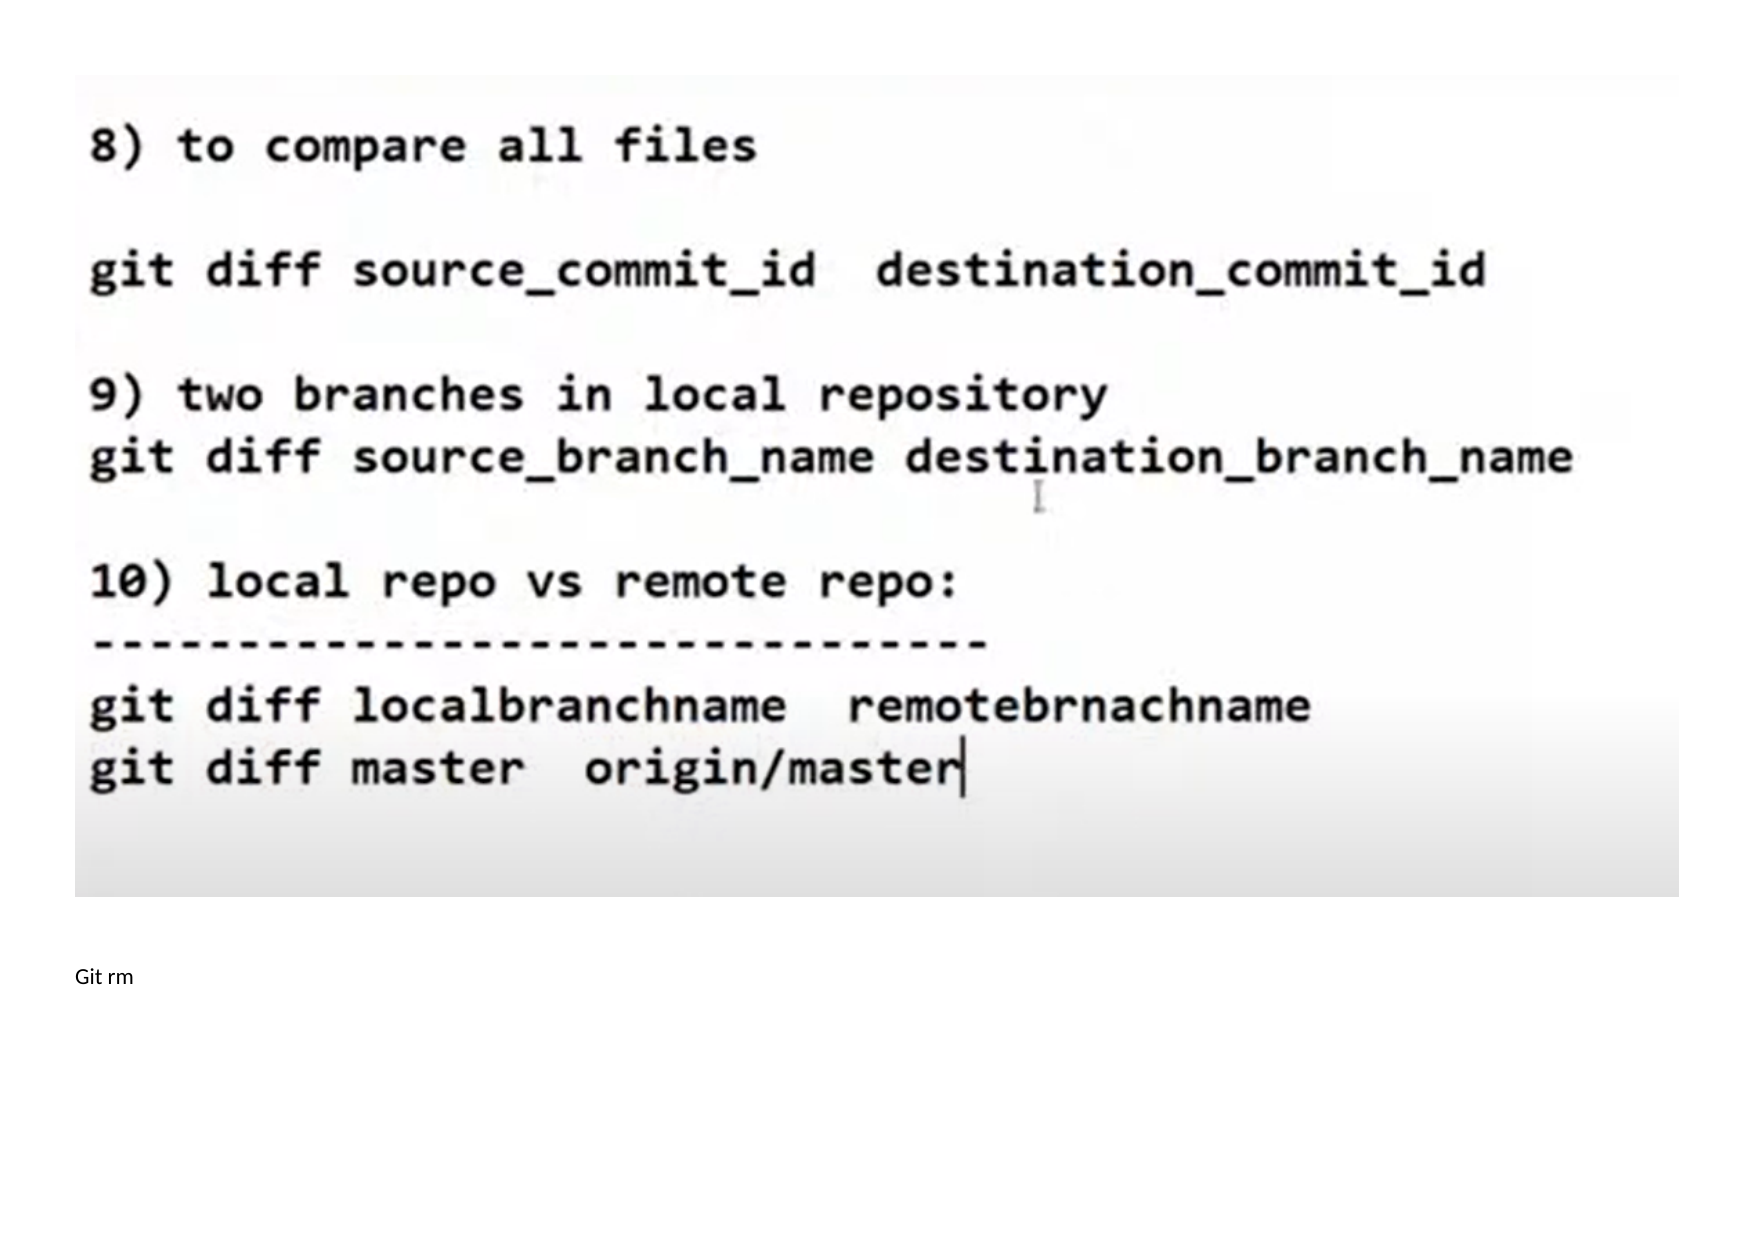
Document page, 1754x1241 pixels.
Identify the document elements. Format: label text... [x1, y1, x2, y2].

picture [75, 75, 1679, 897]
text Git rm [75, 962, 1679, 990]
